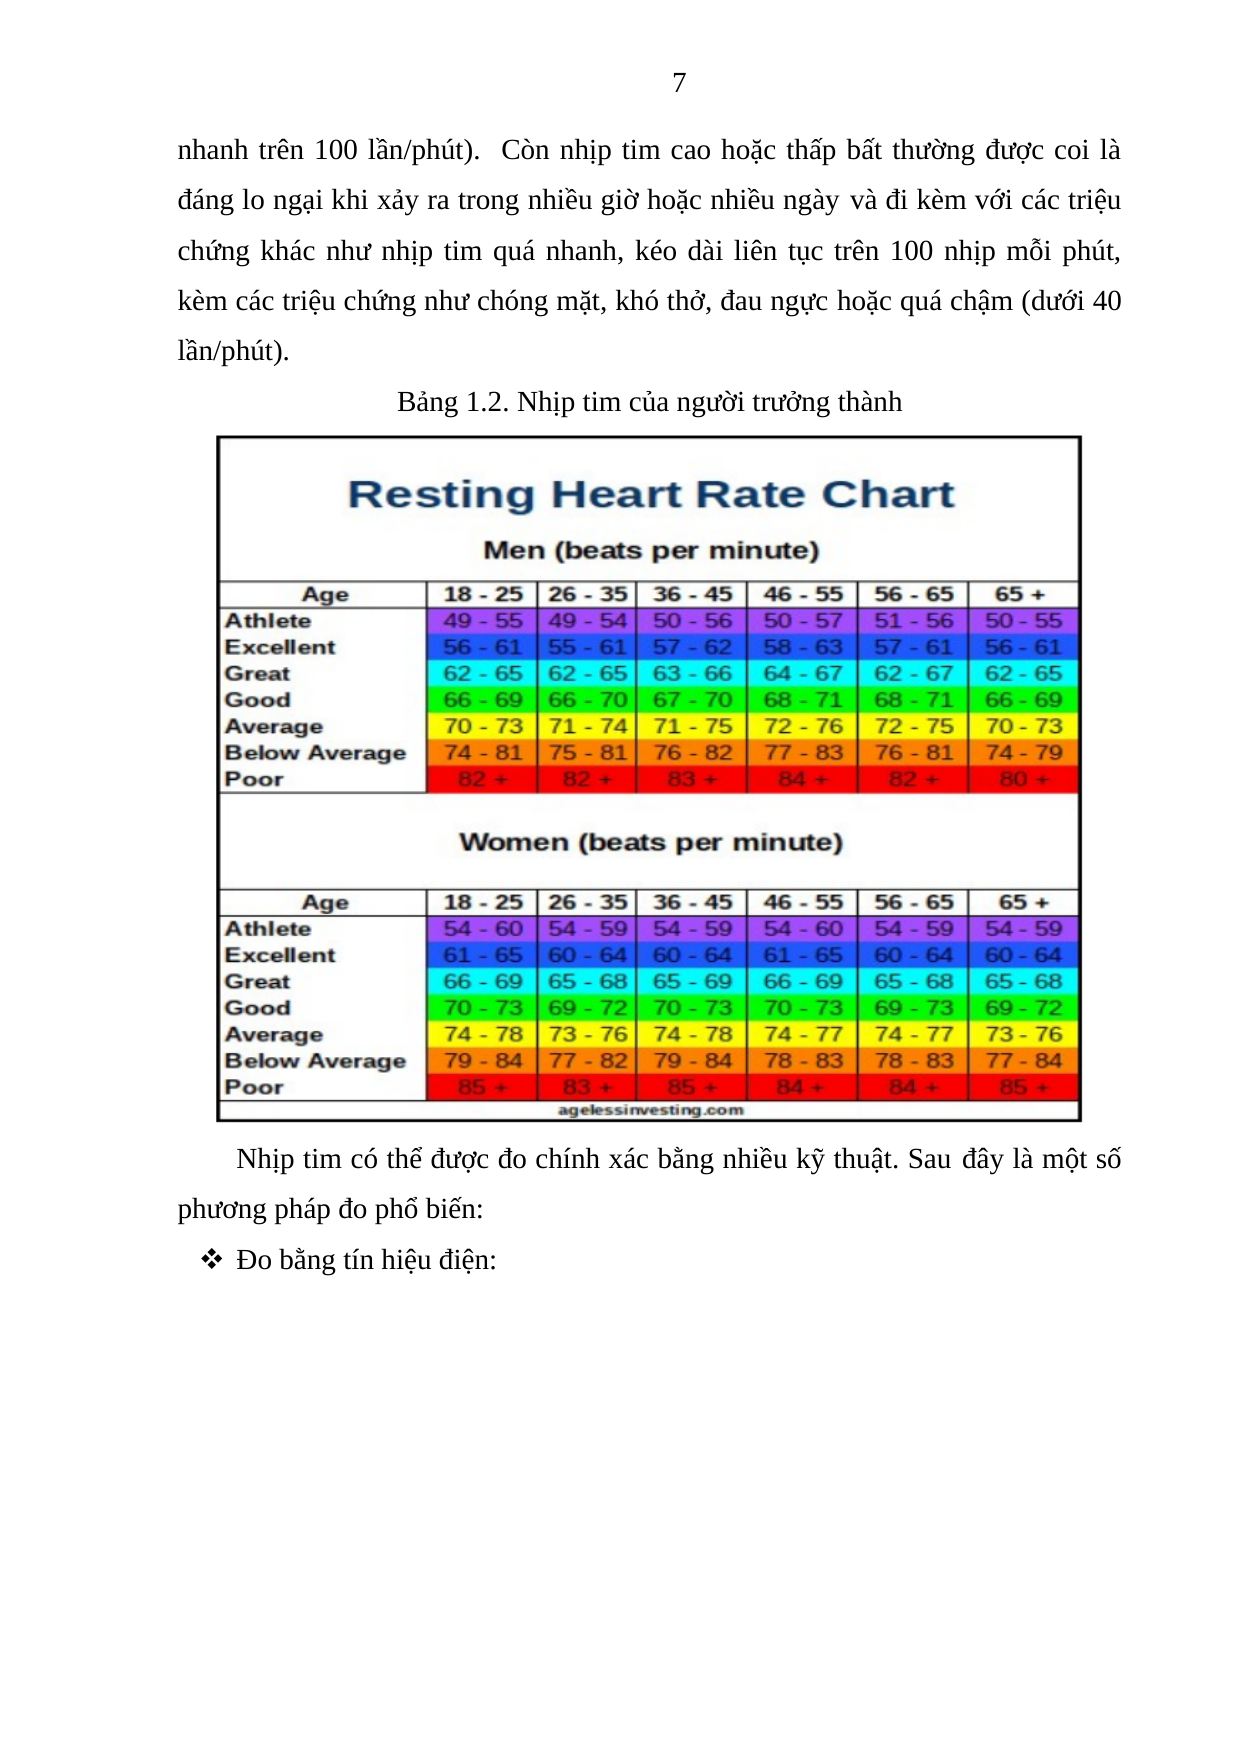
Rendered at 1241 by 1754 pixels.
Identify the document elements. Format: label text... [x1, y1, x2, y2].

list Đo bằng tín hiệu điện: [199, 1242, 1122, 1276]
text Nhịp tim có thể được đo chính xác bằng nhiều kỹ thuật. Sau đây là một số phương pháp đo phổ biến: [177, 1141, 1122, 1225]
picture [215, 433, 1085, 1125]
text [177, 132, 1122, 283]
text Nhịp tim của người trưởng thành [177, 384, 1122, 417]
